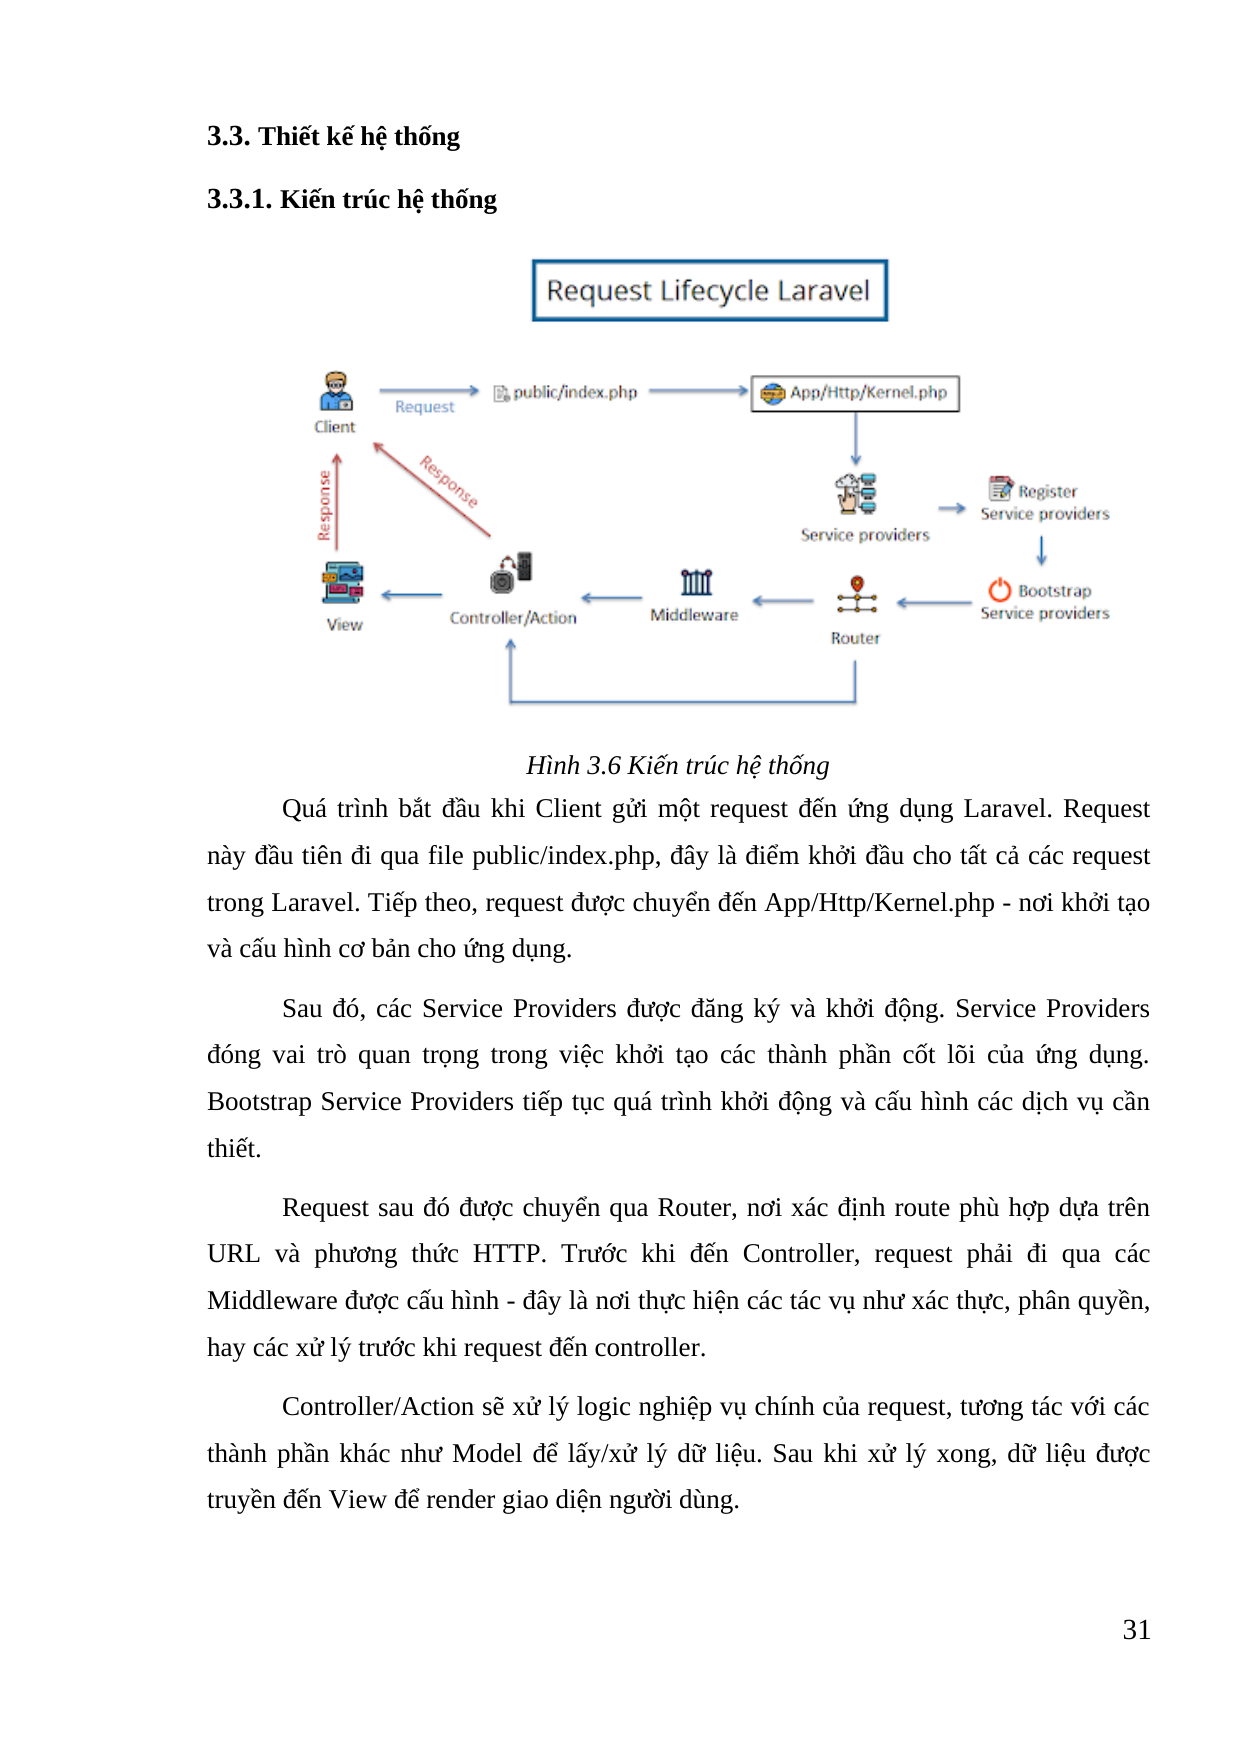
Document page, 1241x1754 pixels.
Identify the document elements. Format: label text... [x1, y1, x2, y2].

text Controller/Action sẽ xử lý logic nghiệp vụ chính của request, tương tác với các thành phần khác như Model để lấy/xử lý dữ liệu. Sau khi xử lý xong, dữ liệu được truyền đến View để render giao diện người dùng. [207, 1390, 1152, 1514]
text Sau đó, các Service Providers được đăng ký và khởi động. Service Providers đóng vai trò quan trọng trong việc khởi tạo các thành phần cốt lõi của ứng dụng. Bootstrap Service Providers tiếp tục quá trình khởi động và cấu hình các dịch vụ cần thiết. [207, 992, 1152, 1163]
subtitle Thiết kế hệ thống [207, 118, 1152, 152]
text Request sau đó được chuyển qua Router, nơi xác định route phù hợp dựa trên URL và phương thức HTTP. Trước khi đến Controller, request phải đi qua các Middleware được cấu hình - đây là nơi thực hiện các tác vụ như xác thực, phân quyền, hay các xử lý trước khi request đến controller. [207, 1191, 1152, 1362]
subtitle Kiến trúc hệ thống [207, 181, 1152, 214]
text Quá trình bắt đầu khi Client gửi một request đến ứng dụng Laravel. Request này đầu tiên đi qua file public/index.php, đây là điểm khởi đầu cho tất cả các request trong Laravel. Tiếp theo, request được chuyển đến App/Http/Kernel.php - nơi khởi tạo và cấu hình cơ bản cho ứng dụng. [207, 793, 1152, 964]
picture [281, 243, 1140, 730]
